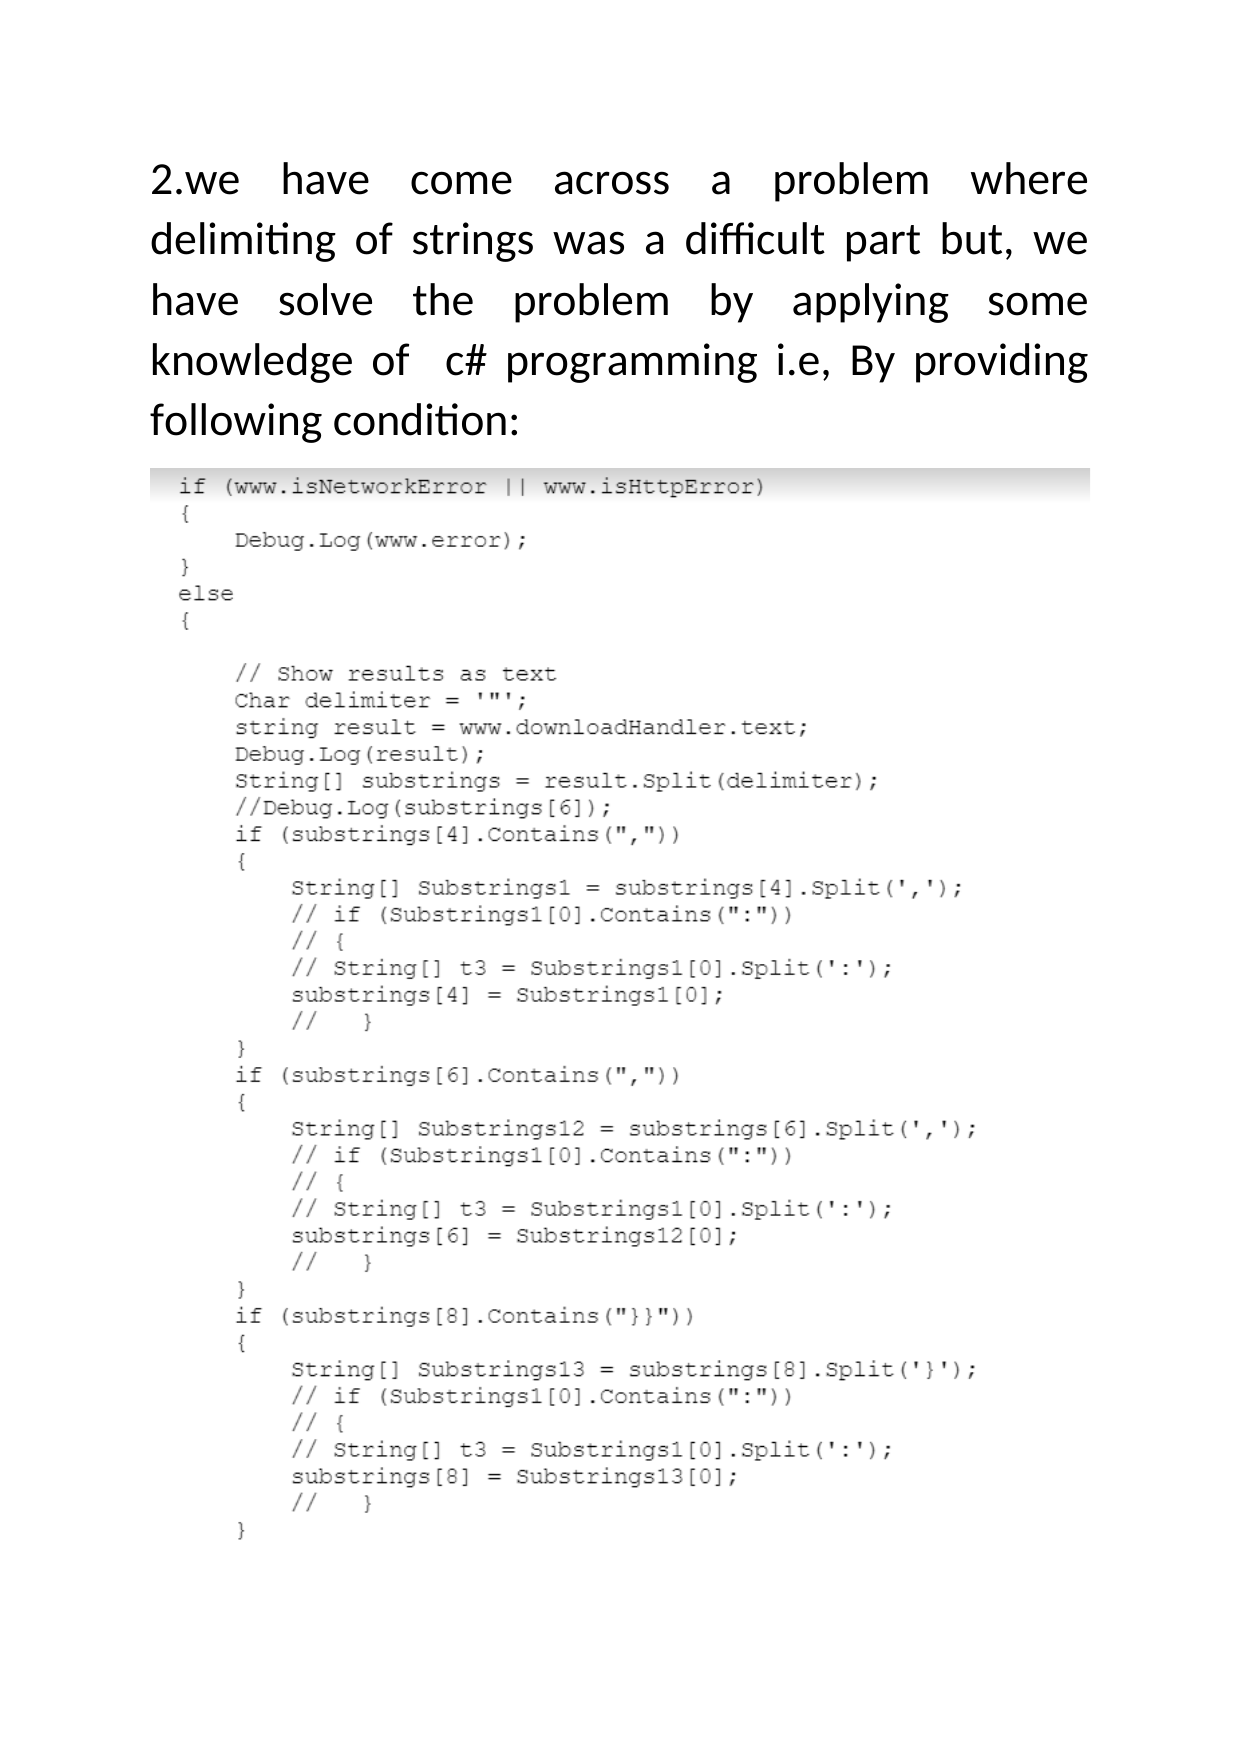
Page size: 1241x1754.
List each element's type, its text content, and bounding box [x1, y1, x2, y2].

picture [150, 468, 1091, 1541]
text 2.we have come across a problem where delimiting of strings was a difficult part but, we have solve the problem by applying some knowledge of c# programming i.e, By providing following condition: [150, 150, 1090, 447]
